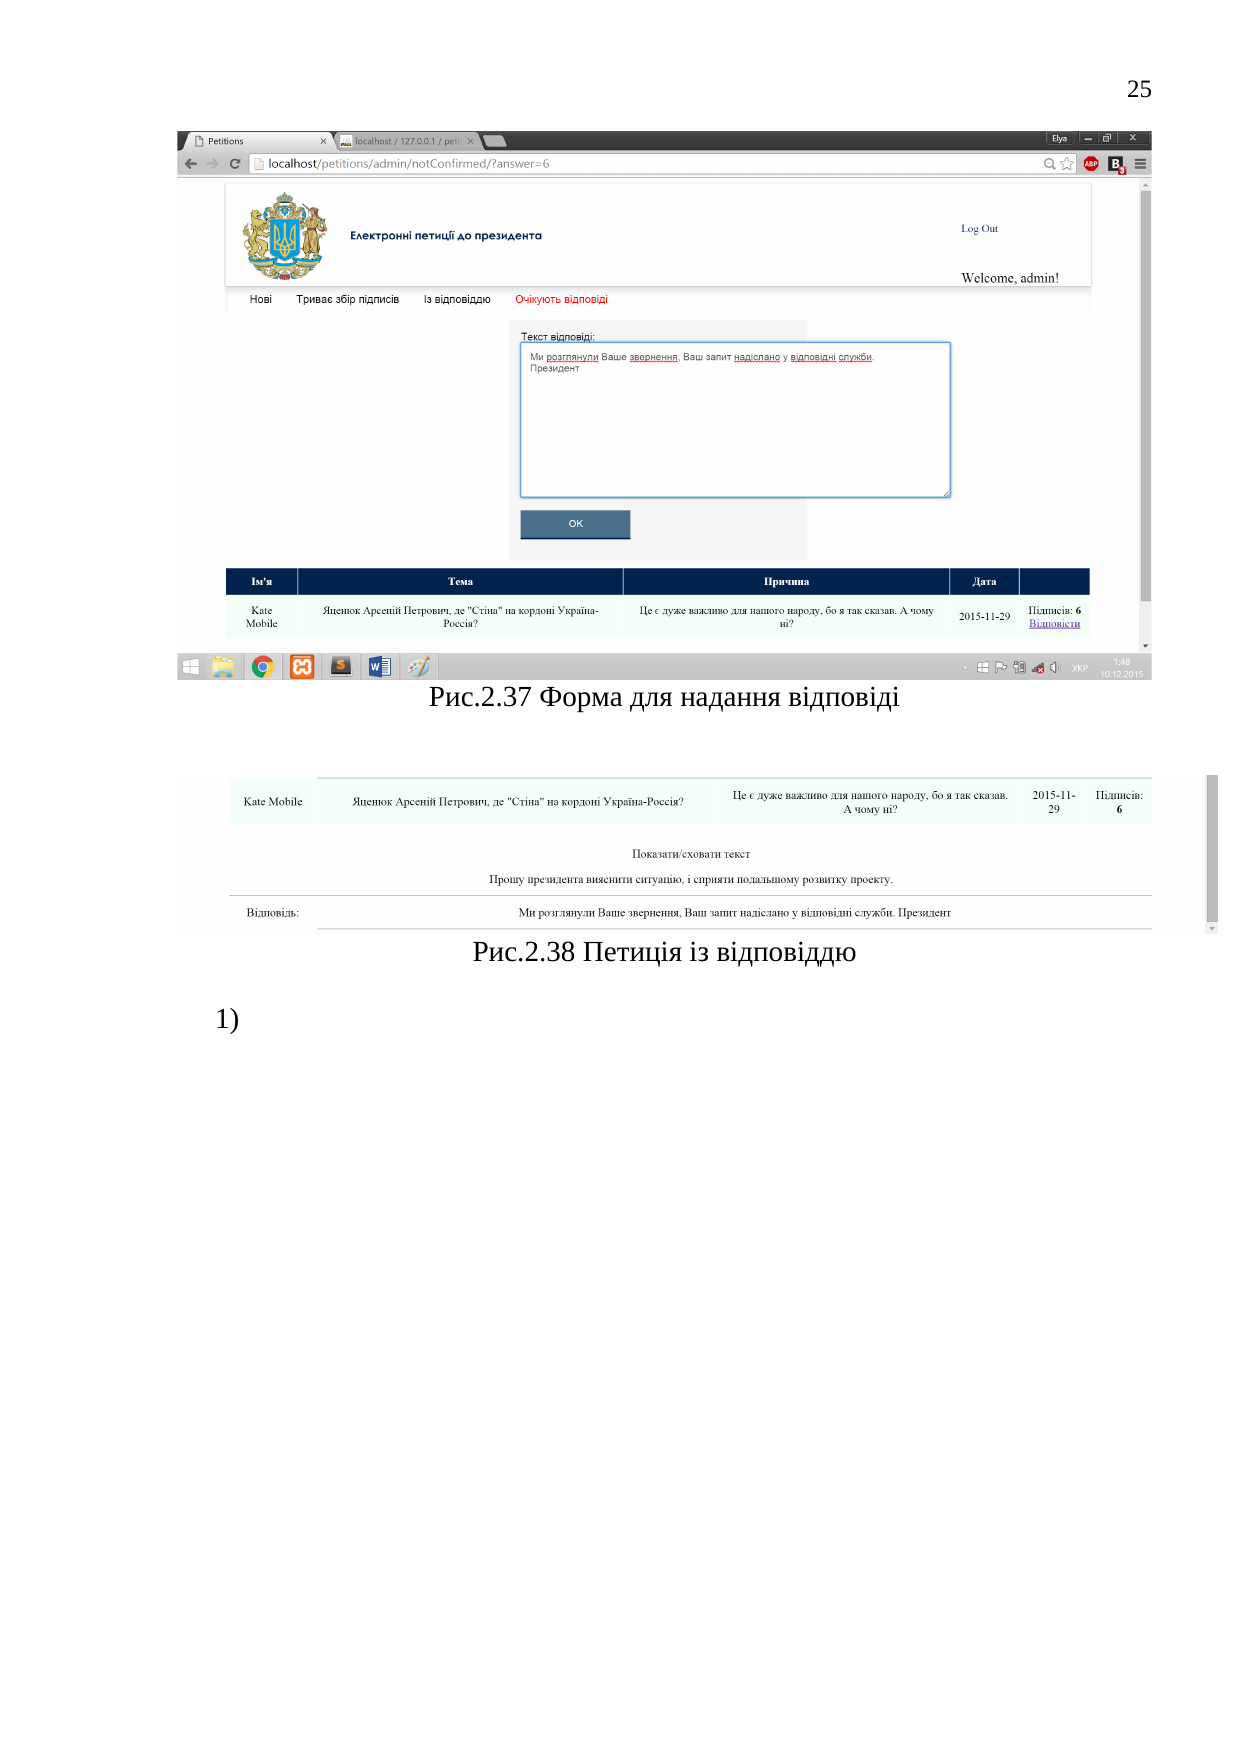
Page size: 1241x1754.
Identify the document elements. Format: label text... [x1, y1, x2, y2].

text Рис.2.38 Петиція із відповіддю [177, 934, 1152, 967]
text Рис.2.37 Форма для надання відповіді [177, 680, 1152, 713]
picture [177, 775, 1218, 934]
picture [177, 131, 1152, 680]
